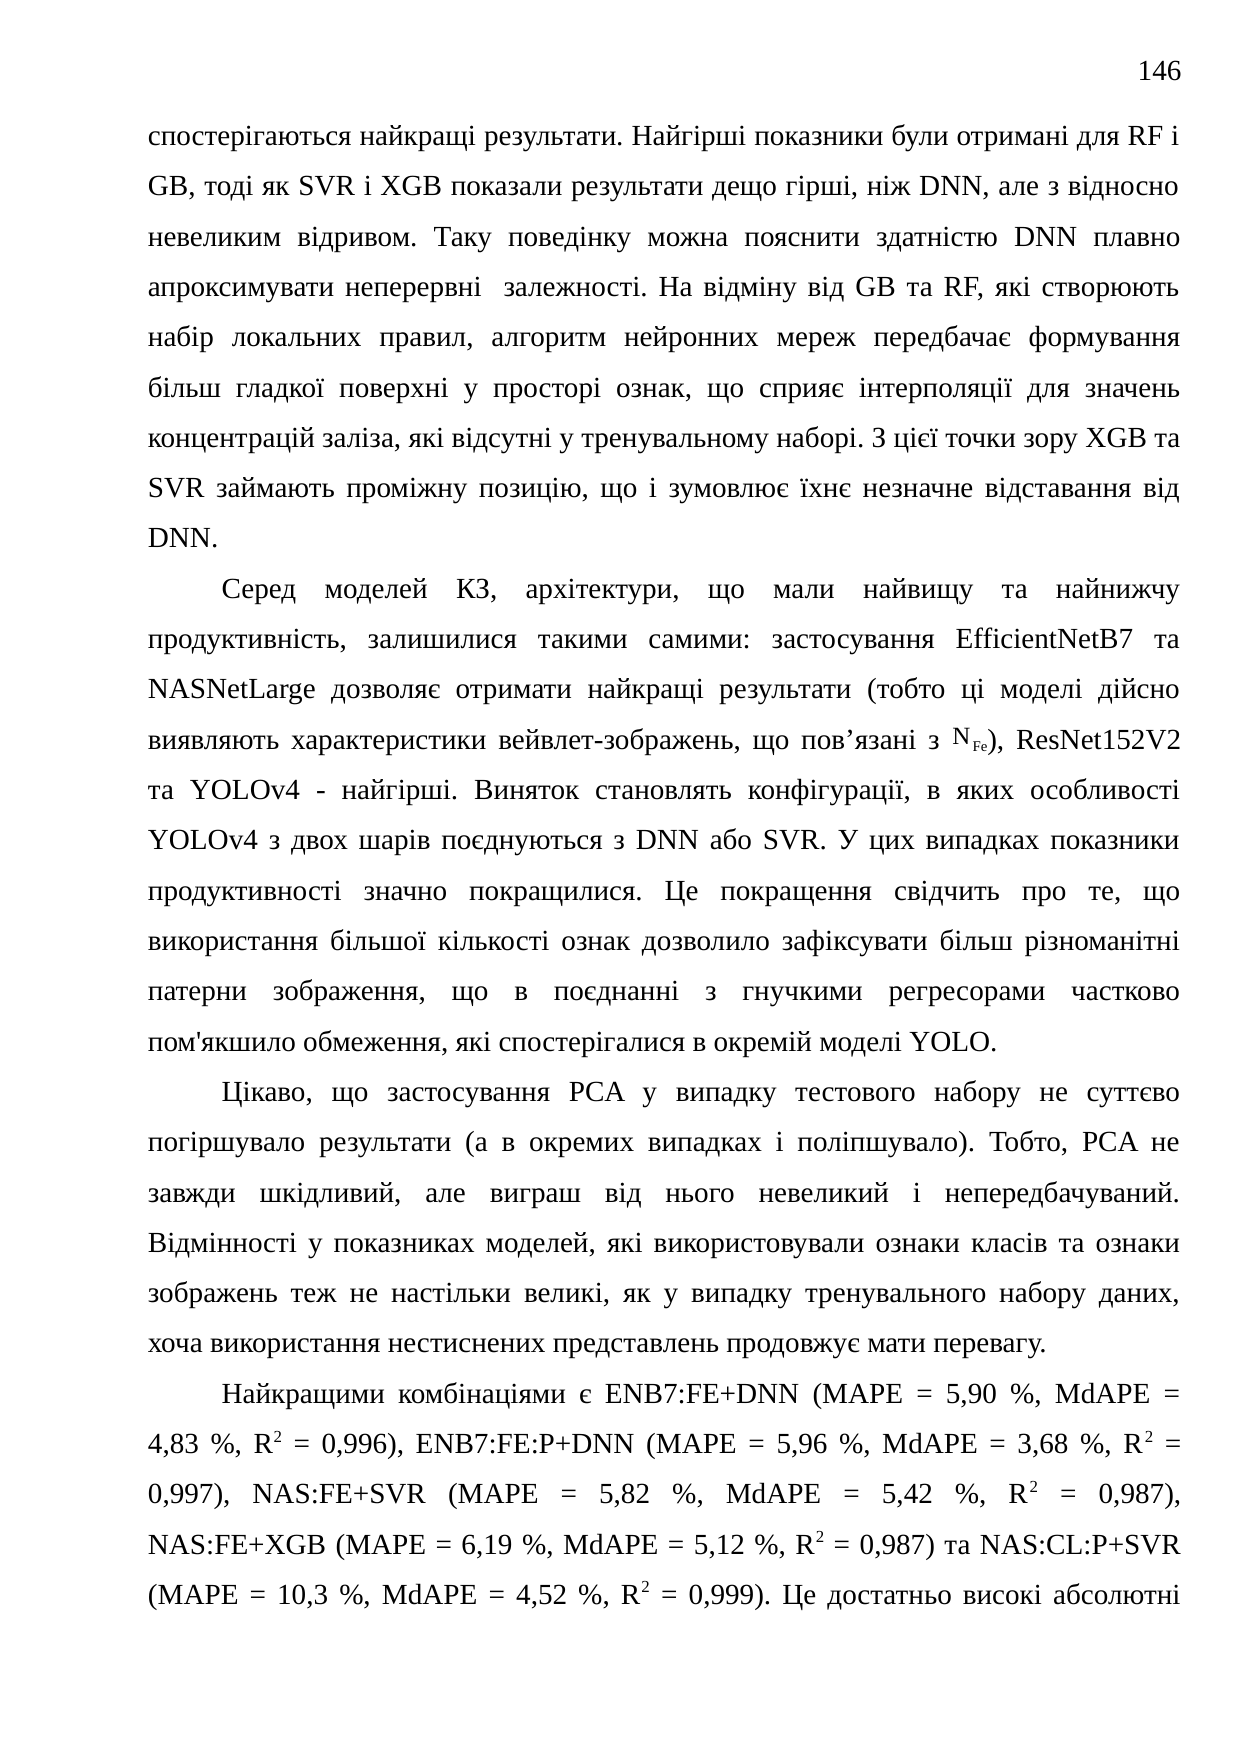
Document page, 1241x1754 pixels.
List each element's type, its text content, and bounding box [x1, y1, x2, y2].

text Серед моделей КЗ, архітектури, що мали найвищу та найнижчу продуктивність, залишилися такими самими: застосування EfficientNetB7 та NASNetLarge дозволяє отримати найкращі результати (тобто ці моделі дійсно виявляють характеристики вейвлет-зображень, що пов’язані з ), ResNet152V2 та YOLOv4 - найгірші. Виняток становлять конфігурації, в яких особливості YOLOv4 з двох шарів поєднуються з DNN або SVR. У цих випадках показники продуктивності значно покращилися. Це покращення свідчить про те, що використання більшої кількості ознак дозволило зафіксувати більш різноманітні патерни зображення, що в поєднанні з гнучкими регресорами частково пом'якшило обмеження, які спостерігалися в окремій моделі YOLO. [148, 571, 1181, 1057]
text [148, 1376, 1181, 1611]
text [148, 118, 1181, 554]
text Цікаво, що застосування PCA у випадку тестового набору не суттєво погіршувало результати (а в окремих випадках і поліпшувало). Тобто, PCA не завжди шкідливий, але виграш від нього невеликий і непередбачуваний. Відмінності у показниках моделей, які використовували ознаки класів та ознаки зображень теж не настільки великі, як у випадку тренувального набору даних, хоча використання нестиснених представлень продовжує мати перевагу. [148, 1074, 1181, 1359]
